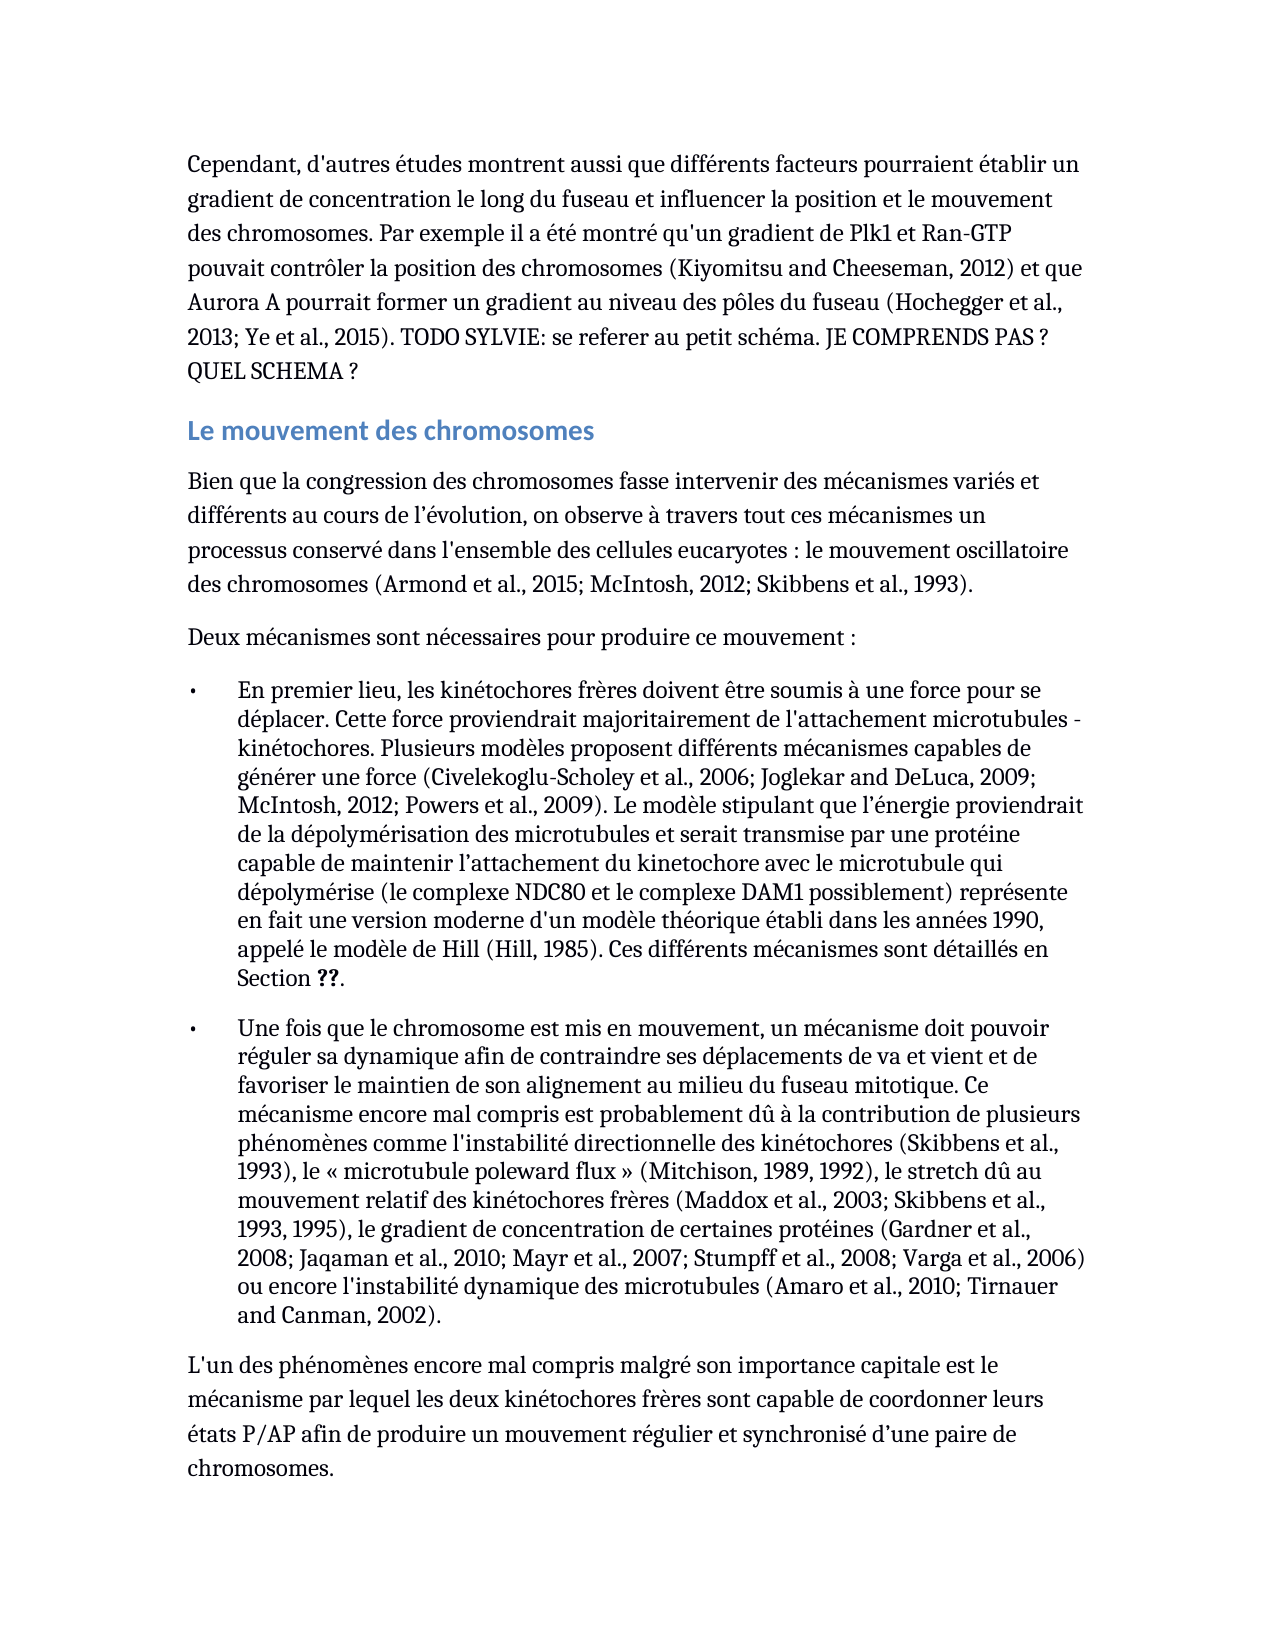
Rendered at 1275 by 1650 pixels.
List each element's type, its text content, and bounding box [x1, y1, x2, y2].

text Deux mécanismes sont nécessaires pour produire ce mouvement : [187, 623, 1087, 652]
text L'un des phénomènes encore mal compris malgré son importance capitale est le mécanisme par lequel les deux kinétochores frères sont capable de coordonner leurs états P/AP afin de produire un mouvement régulier et synchronisé d’une paire de chromosomes. [187, 1351, 1087, 1483]
list En premier lieu, les kinétochores frères doivent être soumis à une force pour se déplacer. Cette force proviendrait majoritairement de l'attachement microtubules - kinétochores. Plusieurs modèles proposent différents mécanismes capables de générer une force (Civelekoglu-Scholey et al., 2006; Joglekar and DeLuca, 2009; McIntosh, 2012; Powers et al., 2009). Le modèle stipulant que l’énergie proviendrait de la dépolymérisation des microtubules et serait transmise par une protéine capable de maintenir l’attachement du kinetochore avec le microtubule qui dépolymérise (le complexe NDC80 et le complexe DAM1 possiblement) représente en fait une version moderne d'un modèle théorique établi dans les années 1990, appelé le modèle de Hill (Hill, 1985). Ces différents mécanismes sont détaillés en Section ??. [187, 676, 1087, 993]
subtitle Le mouvement des chromosomes [187, 412, 1087, 448]
text Bien que la congression des chromosomes fasse intervenir des mécanismes variés et différents au cours de l’évolution, on observe à travers tout ces mécanismes un processus conservé dans l'ensemble des cellules eucaryotes : le mouvement oscillatoire des chromosomes (Armond et al., 2015; McIntosh, 2012; Skibbens et al., 1993). [187, 467, 1087, 599]
text Cependant, d'autres études montrent aussi que différents facteurs pourraient établir un gradient de concentration le long du fuseau et influencer la position et le mouvement des chromosomes. Par exemple il a été montré qu'un gradient de Plk1 et Ran-GTP pouvait contrôler la position des chromosomes (Kiyomitsu and Cheeseman, 2012) et que Aurora A pourrait former un gradient au niveau des pôles du fuseau (Hochegger et al., 2013; Ye et al., 2015). TODO SYLVIE: se referer au petit schéma. JE COMPRENDS PAS ? QUEL SCHEMA ? [187, 150, 1087, 386]
list Une fois que le chromosome est mis en mouvement, un mécanisme doit pouvoir réguler sa dynamique afin de contraindre ses déplacements de va et vient et de favoriser le maintien de son alignement au milieu du fuseau mitotique. Ce mécanisme encore mal compris est probablement dû à la contribution de plusieurs phénomènes comme l'instabilité directionnelle des kinétochores (Skibbens et al., 1993), le « microtubule poleward flux » (Mitchison, 1989, 1992), le stretch dû au mouvement relatif des kinétochores frères (Maddox et al., 2003; Skibbens et al., 1993, 1995), le gradient de concentration de certaines protéines (Gardner et al., 2008; Jaqaman et al., 2010; Mayr et al., 2007; Stumpff et al., 2008; Varga et al., 2006) ou encore l'instabilité dynamique des microtubules (Amaro et al., 2010; Tirnauer and Canman, 2002). [187, 1013, 1087, 1330]
